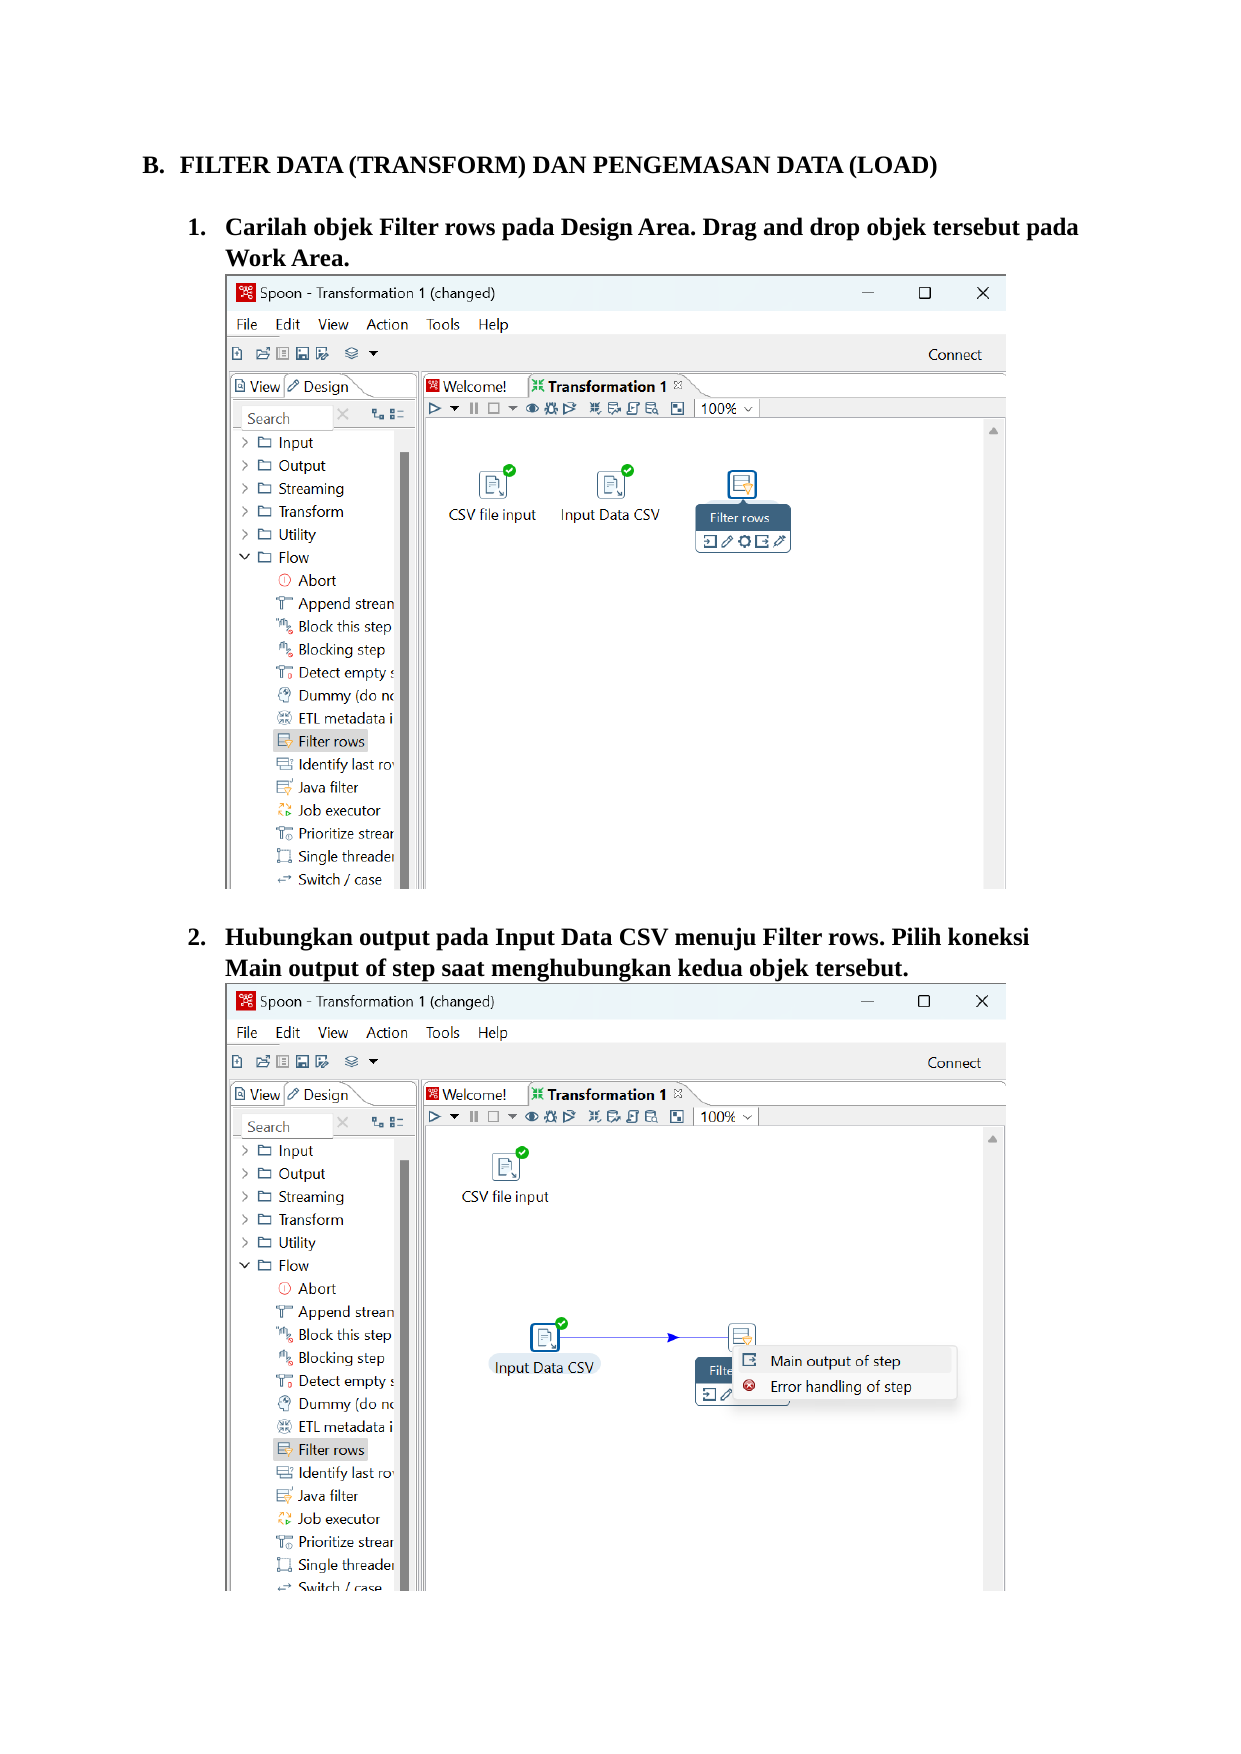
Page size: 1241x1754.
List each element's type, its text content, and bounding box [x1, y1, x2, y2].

picture [225, 983, 1006, 1591]
list FILTER DATA (TRANSFORM) DAN PENGEMASAN DATA (LOAD) [142, 150, 1090, 179]
list Carilah objek Filter rows pada Design Area. Drag and drop objek tersebut pada Work Area. [187, 212, 1090, 272]
picture [225, 274, 1006, 889]
list Hubungkan output pada Input Data CSV menuju Filter rows. Pilih koneksi Main output of step saat menghubungkan kedua objek tersebut. [187, 922, 1090, 982]
